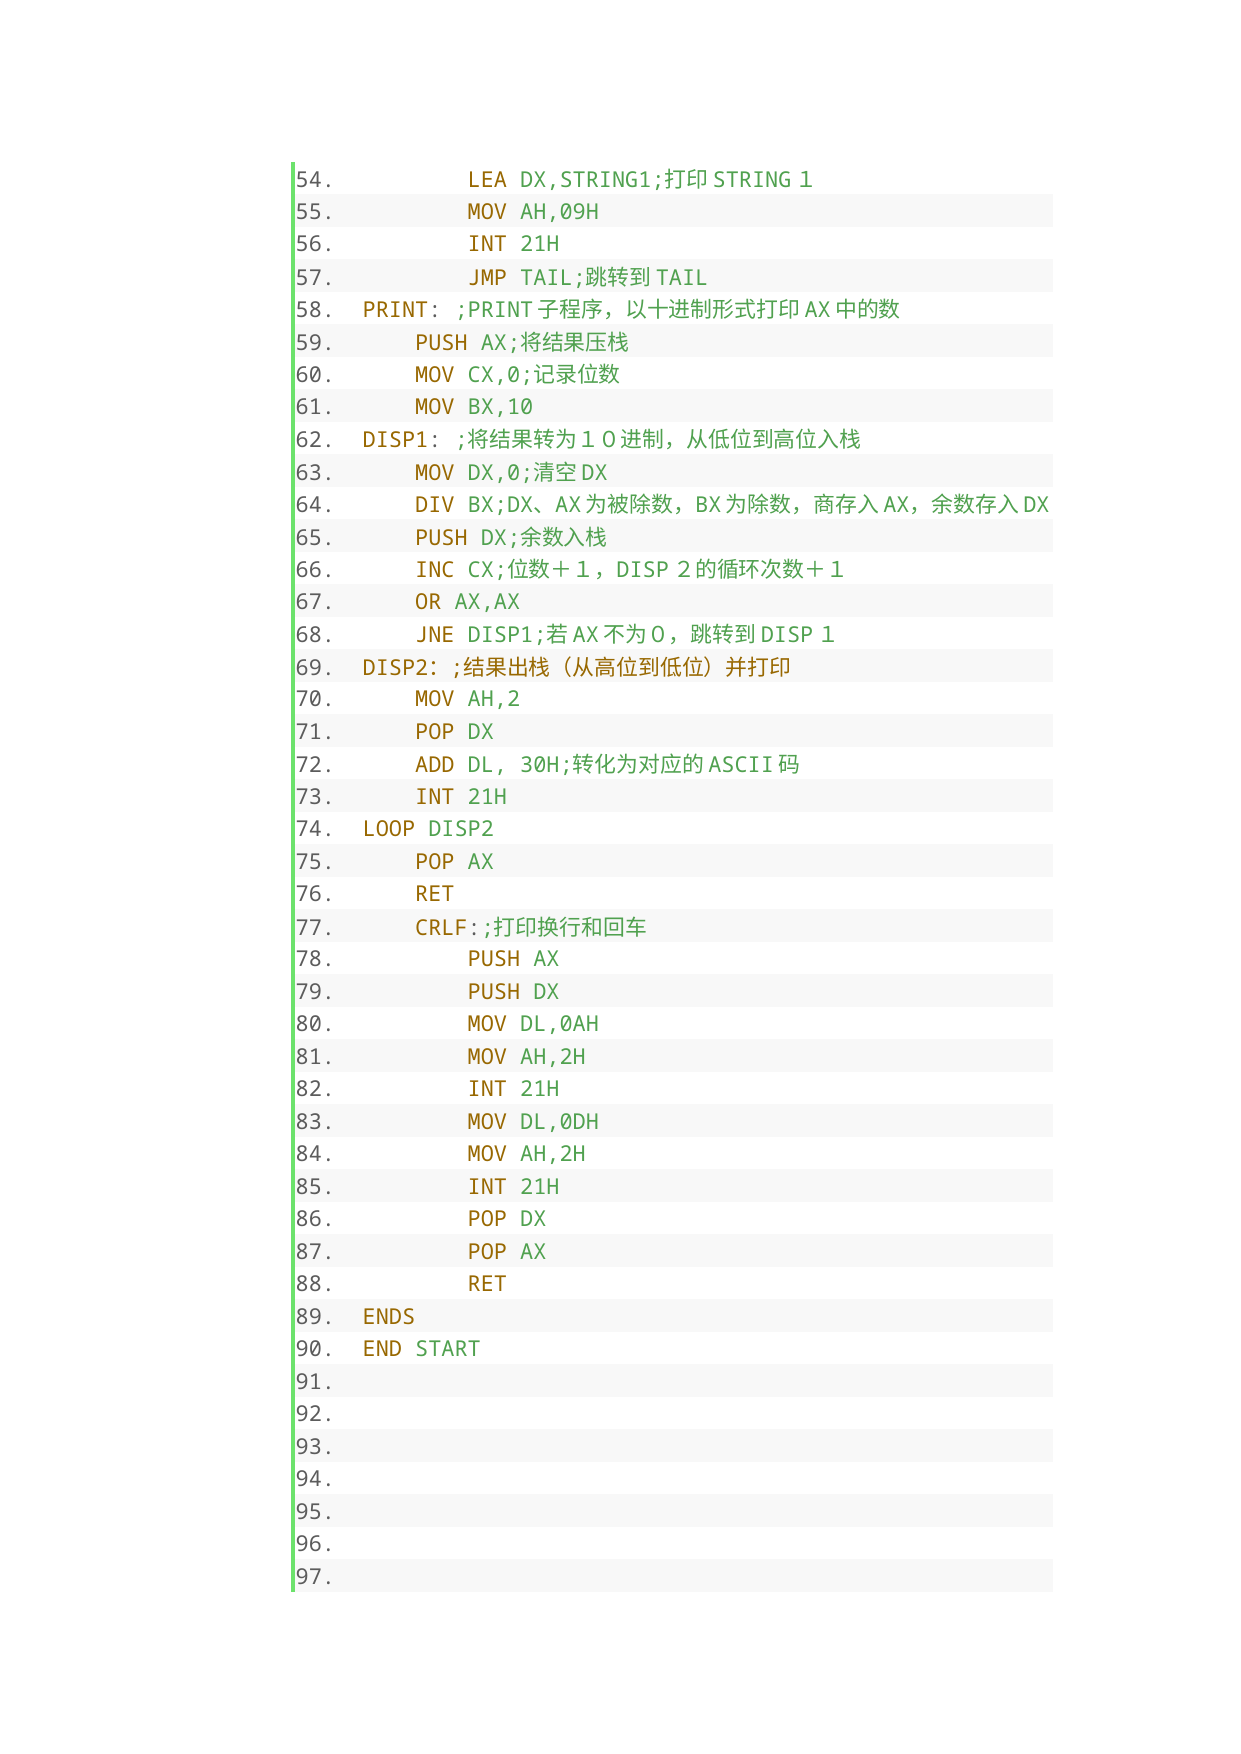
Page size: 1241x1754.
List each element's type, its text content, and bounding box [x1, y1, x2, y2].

list LEA DX,STRING1;打印STRING１ [295, 162, 1053, 194]
list JNE DISP1;若AX不为０，跳转到DISP１ [295, 617, 1053, 649]
list JMP TAIL;跳转到TAIL [295, 259, 1053, 292]
list POP AX [295, 1234, 1053, 1267]
list PUSH AX;将结果压栈 [295, 324, 1053, 357]
list MOV CX,0;记录位数 [295, 357, 1053, 389]
list MOV AH,09H [295, 194, 1053, 227]
list INT 21H [295, 227, 1053, 259]
list MOV BX,10 [295, 389, 1053, 422]
list MOV DL,0DH [295, 1104, 1053, 1137]
list MOV AH,2 [295, 682, 1053, 714]
list POP DX [295, 1202, 1053, 1234]
list DIV BX;DX、AX为被除数，BX为除数，商存入AX，余数存入DX [295, 487, 1053, 519]
list OR AX,AX [295, 584, 1053, 617]
list ADD DL, 30H;转化为对应的ASCII码 [295, 747, 1053, 779]
list POP DX [295, 714, 1053, 747]
list INT 21H [295, 1169, 1053, 1202]
list MOV DL,0AH [295, 1007, 1053, 1039]
list PRINT: ;PRINT子程序，以十进制形式打印AX中的数 [295, 292, 1053, 324]
list RET [295, 1267, 1053, 1299]
list PUSH DX;余数入栈 [295, 519, 1053, 552]
list RET [295, 877, 1053, 909]
list MOV DX,0;清空DX [295, 454, 1053, 487]
list POP AX [295, 844, 1053, 877]
list INT 21H [295, 1072, 1053, 1104]
list MOV AH,2H [295, 1137, 1053, 1169]
list CRLF:;打印换行和回车 [295, 909, 1053, 942]
list END START [295, 1332, 1053, 1364]
list PUSH AX [295, 942, 1053, 974]
list DISP1: ;将结果转为１０进制，从低位到高位入栈 [295, 422, 1053, 454]
list MOV AH,2H [295, 1039, 1053, 1072]
list INT 21H [295, 779, 1053, 812]
list LOOP DISP2 [295, 812, 1053, 844]
list PUSH DX [295, 974, 1053, 1007]
list DISP2：;结果出栈（从高位到低位）并打印 [295, 649, 1053, 682]
list INC CX;位数＋１，DISP２的循环次数＋１ [295, 552, 1053, 584]
list ENDS [295, 1299, 1053, 1332]
